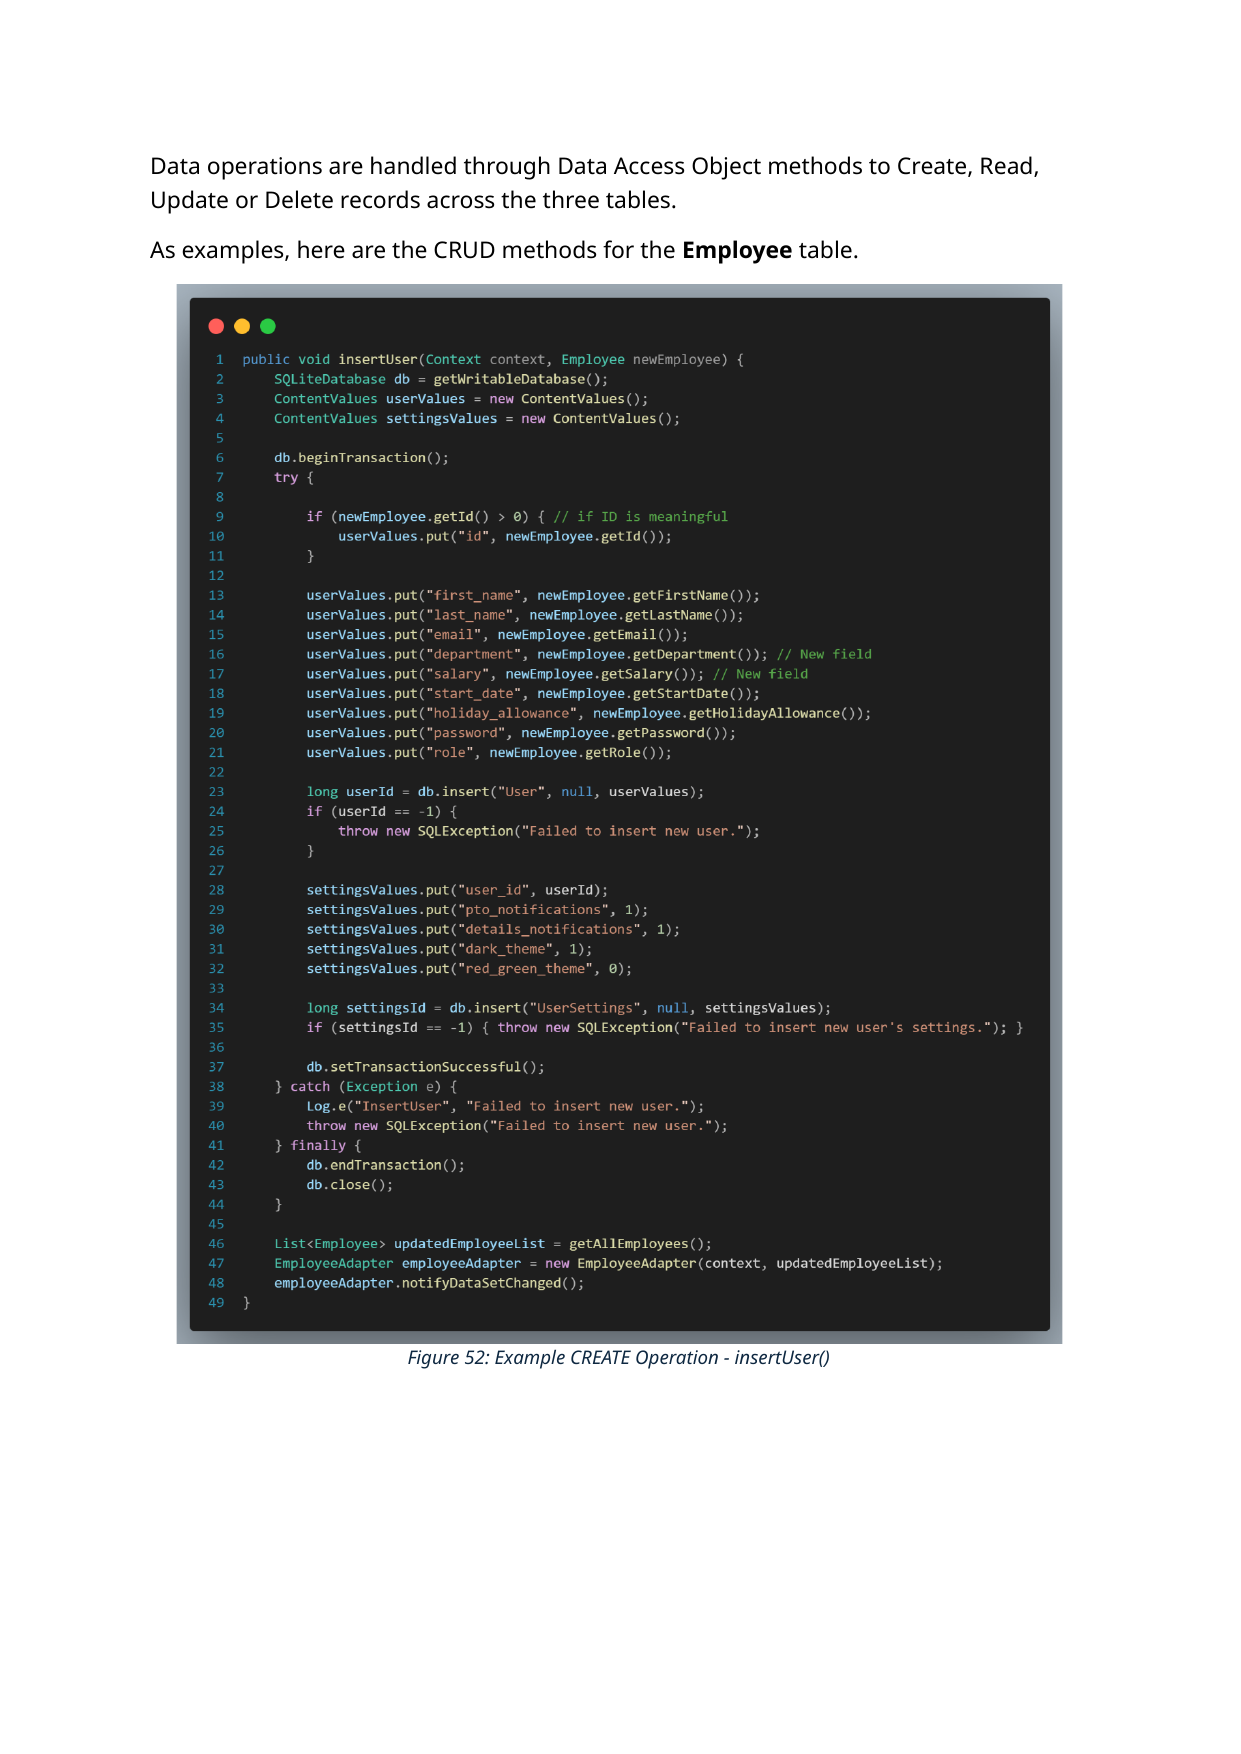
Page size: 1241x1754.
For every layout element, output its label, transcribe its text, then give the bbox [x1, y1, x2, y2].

text Data operations are handled through Data Access Object methods to Create, Read, Update or Delete records across the three tables. [150, 150, 1090, 215]
text As examples, here are the CRUD methods for the Employee table. [150, 234, 1090, 265]
picture [176, 284, 1063, 1344]
